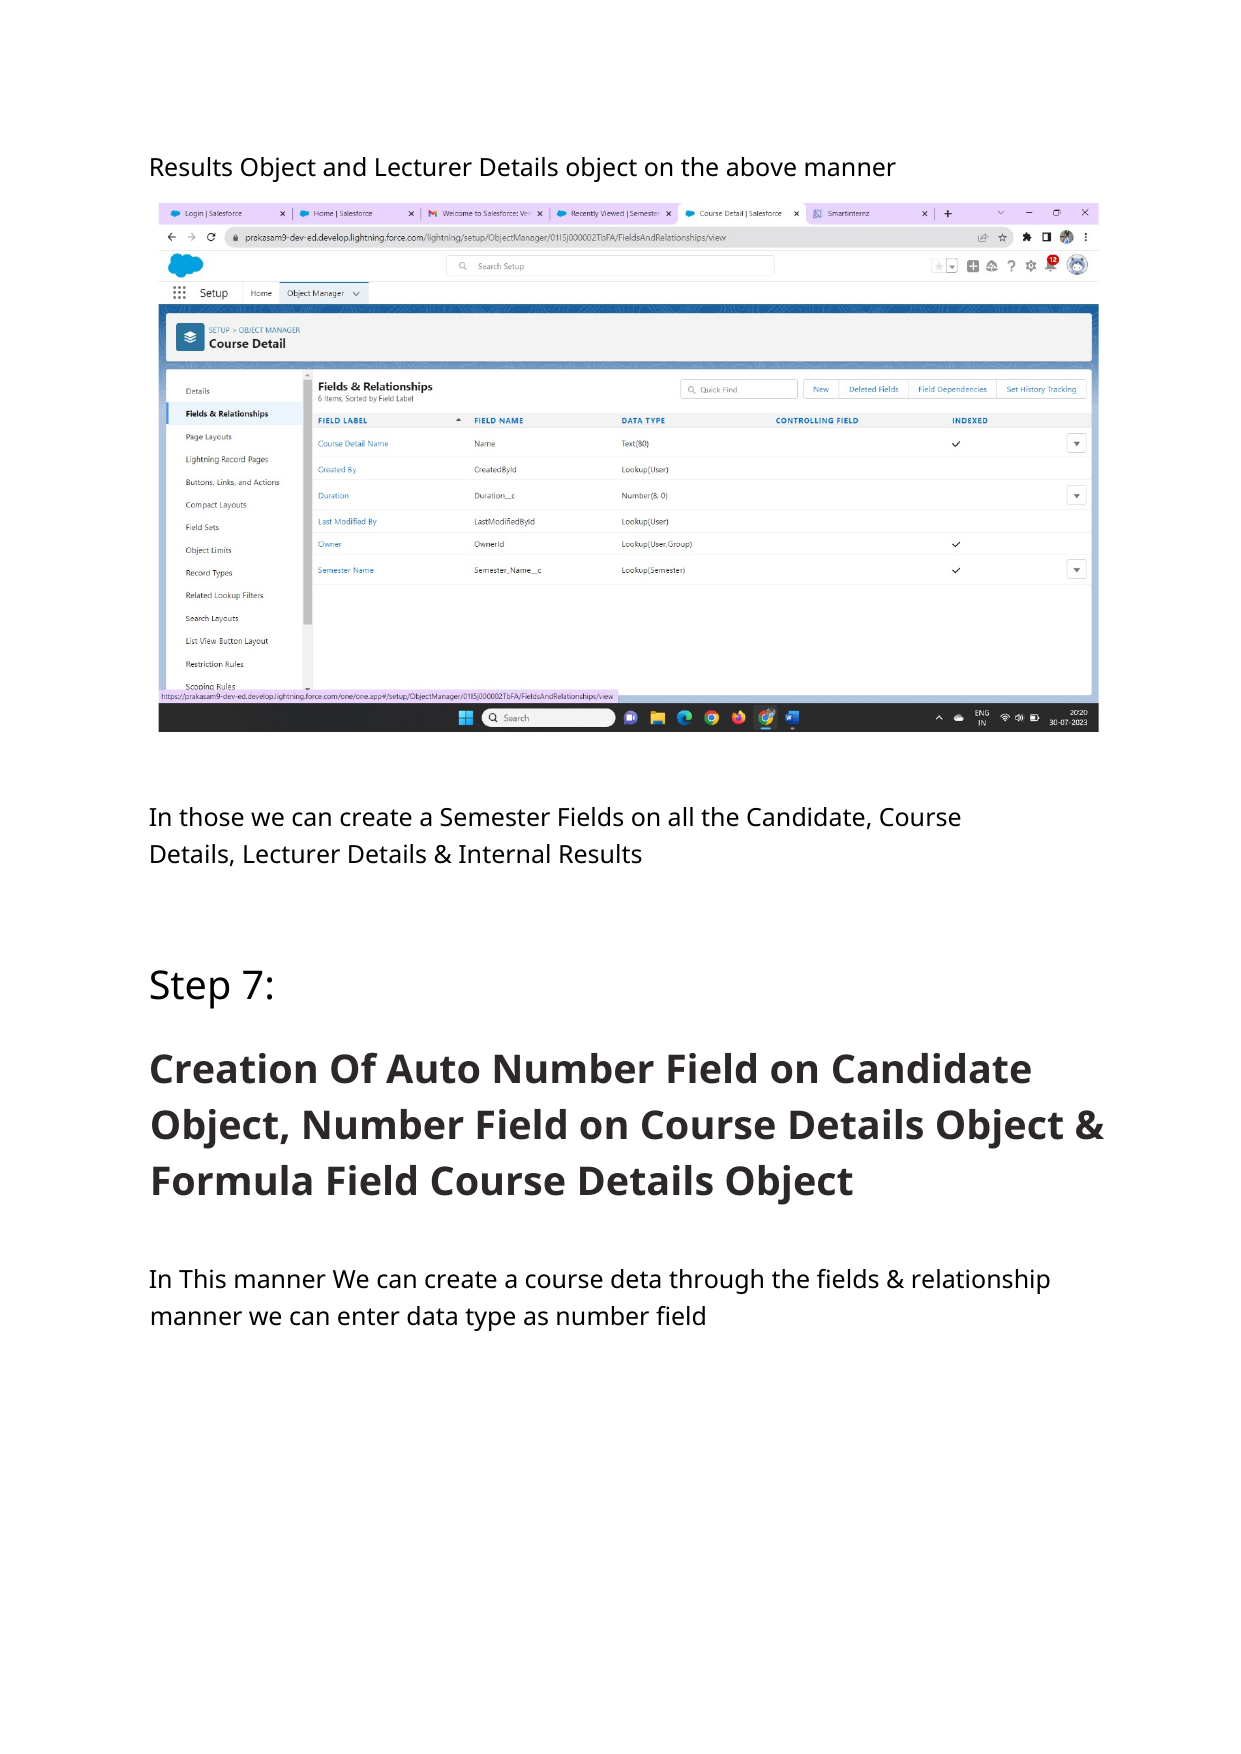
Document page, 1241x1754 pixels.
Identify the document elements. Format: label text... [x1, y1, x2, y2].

text Step 7: [148, 957, 1110, 1011]
text In This manner We can create a course deta through the fields & relationship manner we can enter data type as number field [148, 1262, 1094, 1332]
text Details, Lecturer Details & Internal Results [148, 836, 1094, 870]
picture [158, 203, 1099, 732]
text Results Object and Lecturer Details object on the above manner [148, 150, 1094, 184]
text In those we can create a Semester Fields on all the Candidate, Course [148, 799, 1094, 833]
subtitle Creation Of Auto Number Field on Candidate Object, Number Field on Course Details Object & Formula Field Course Details Object [148, 1042, 1110, 1207]
